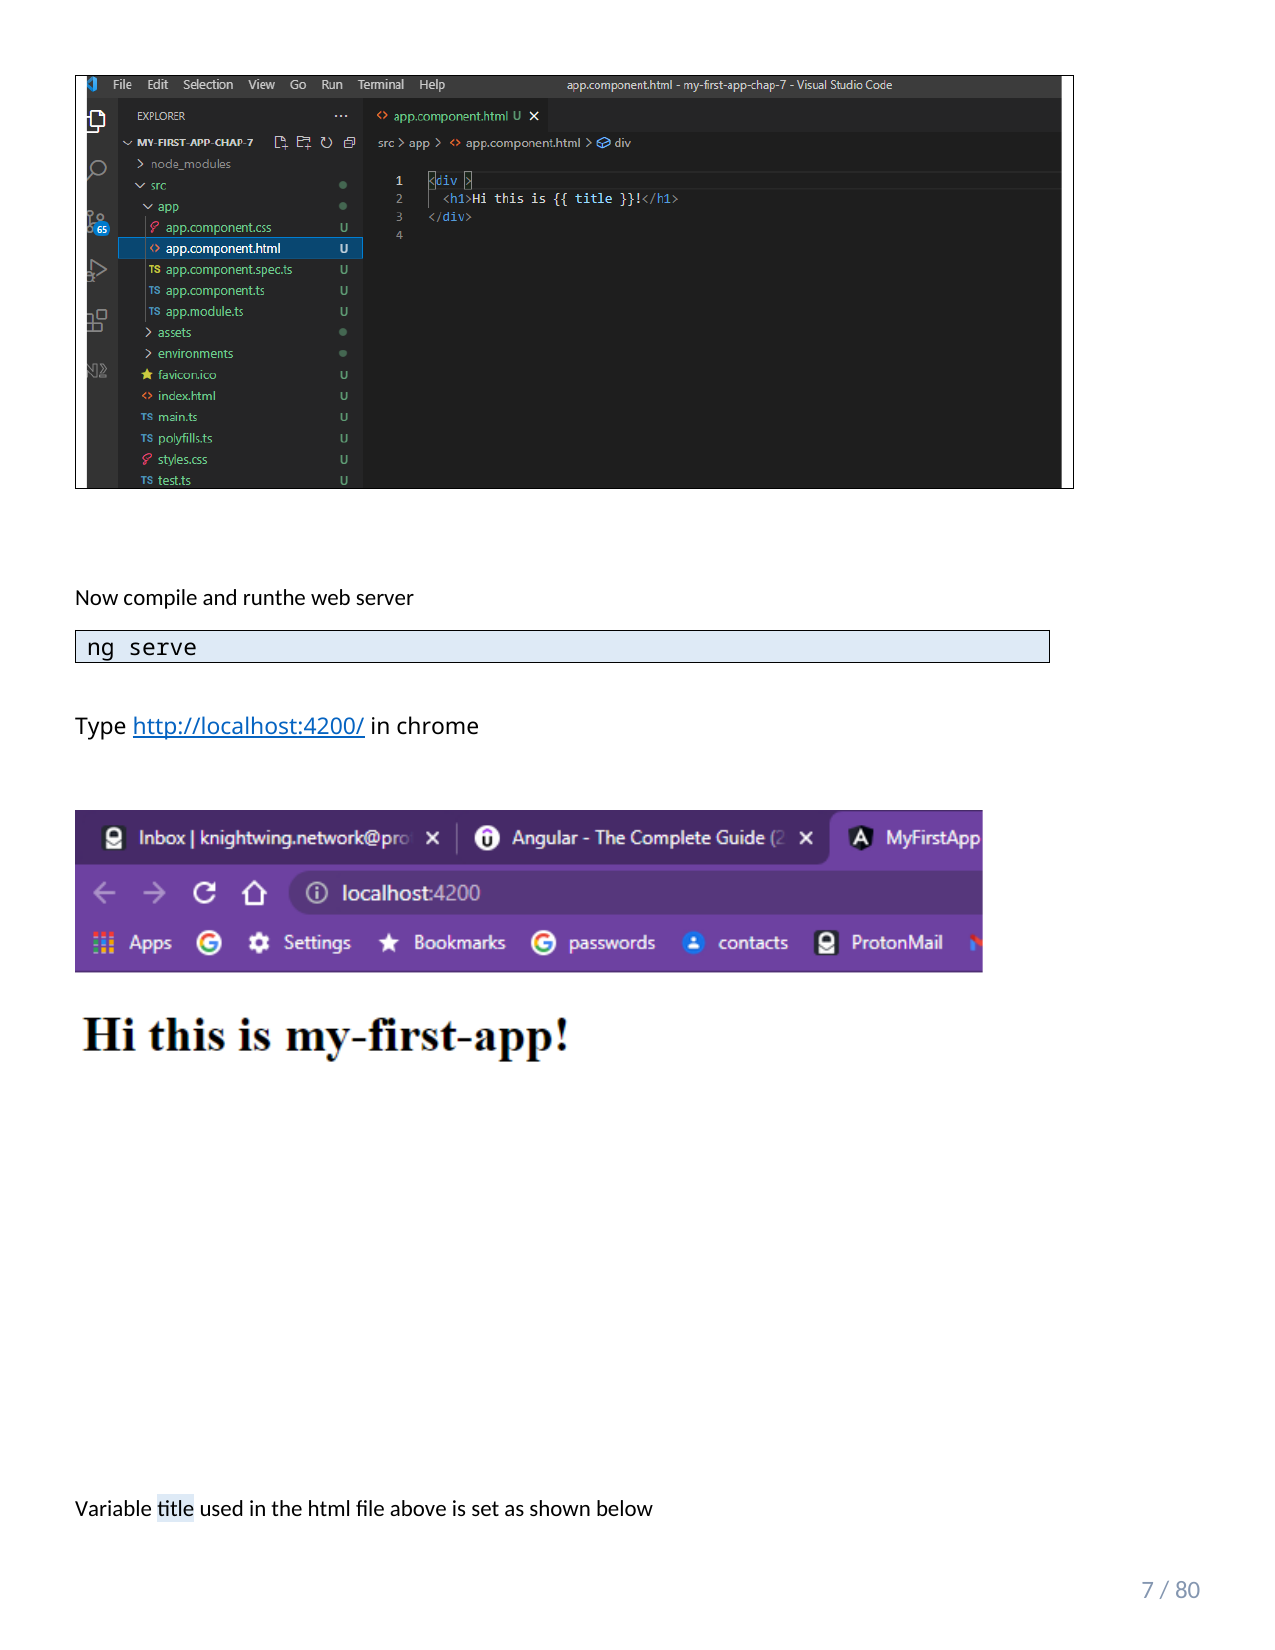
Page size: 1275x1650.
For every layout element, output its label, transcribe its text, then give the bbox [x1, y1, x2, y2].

table_cell [76, 76, 86, 488]
text Variable title used in the html file above is set as shown below [194, 1494, 1200, 1522]
table_header ng serve [76, 631, 1049, 662]
text Type http://localhost:4200/ in chrome [75, 710, 1200, 741]
text Now compile and runthe web server [75, 583, 1200, 611]
picture [75, 810, 983, 1381]
picture [86, 76, 1062, 488]
table_cell [1062, 76, 1073, 488]
